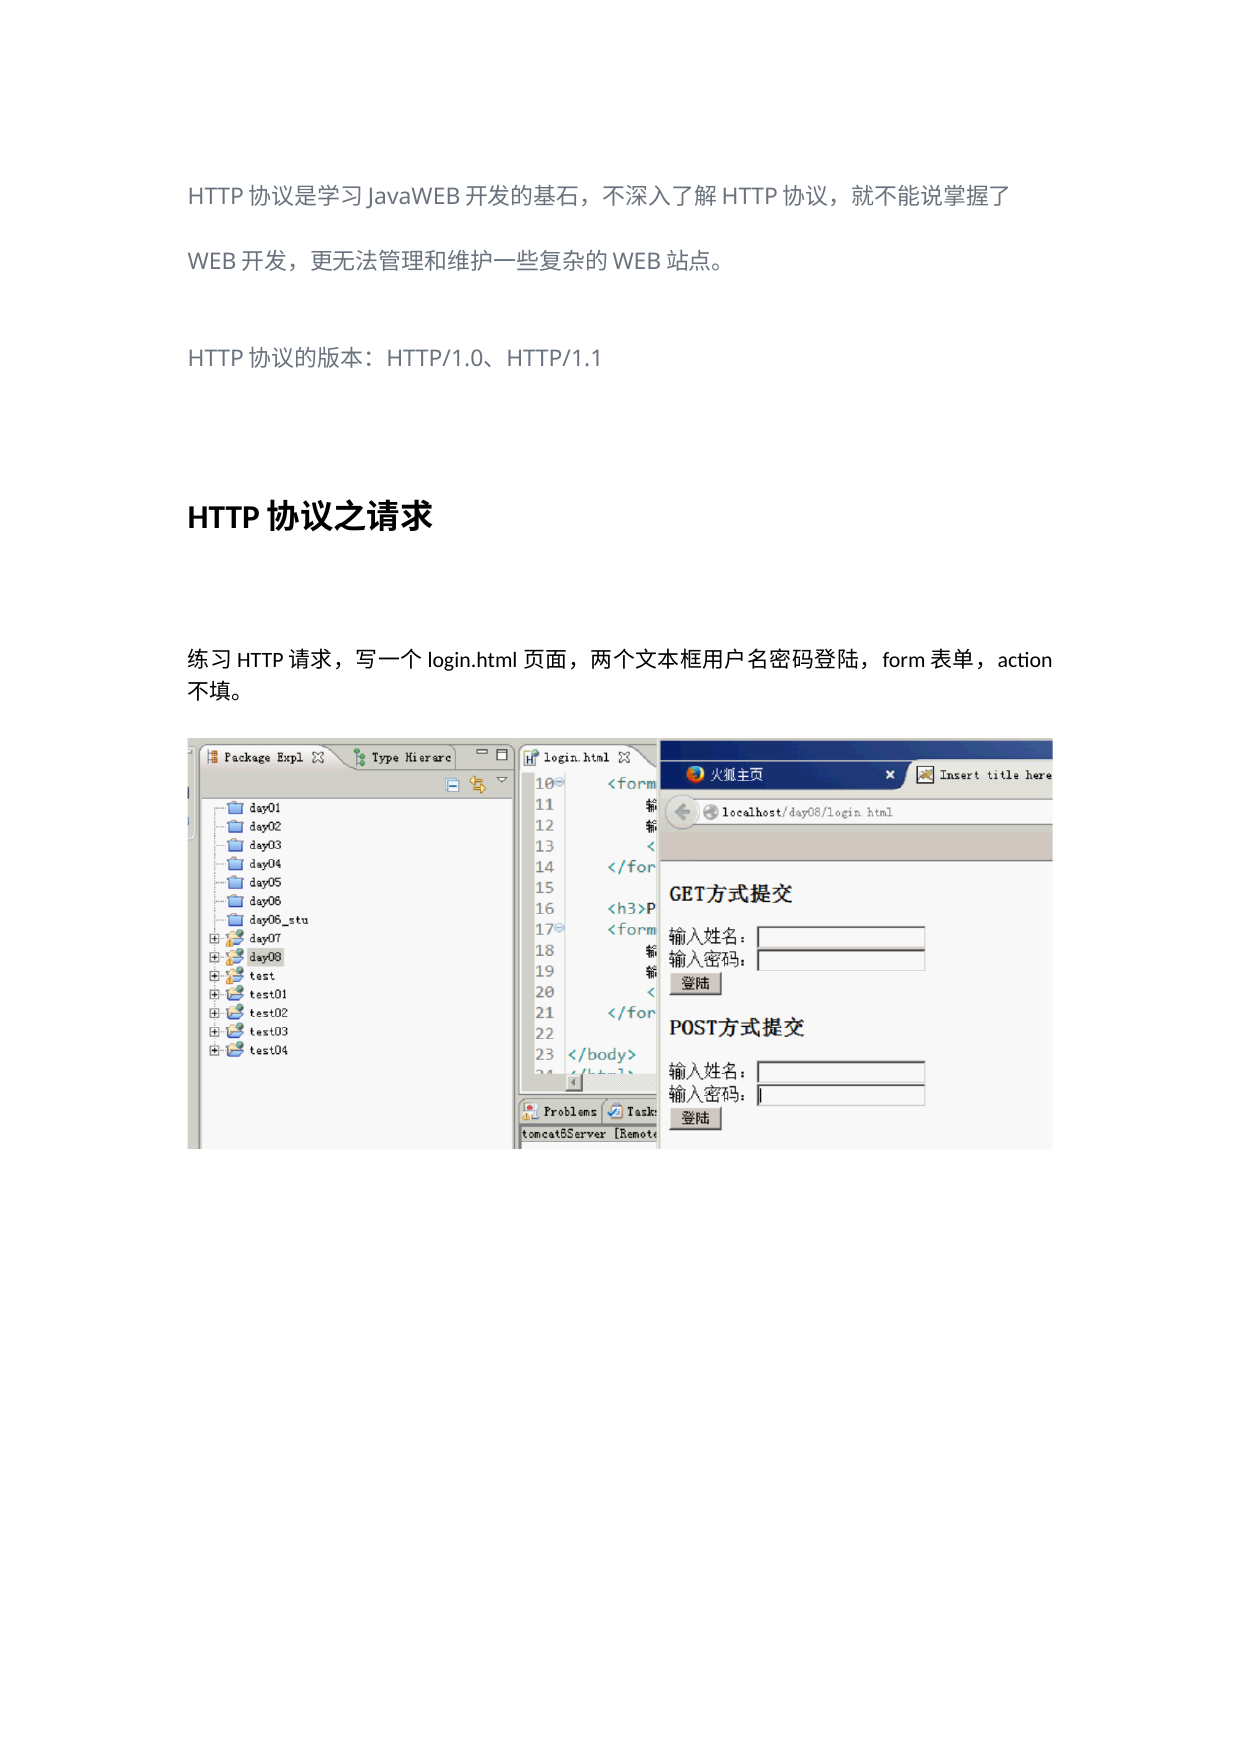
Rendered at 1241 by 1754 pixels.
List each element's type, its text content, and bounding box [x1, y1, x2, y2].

text 练习HTTP请求，写一个login.html 页面，两个文本框用户名密码登陆，form表单，action不填。 [187, 641, 1053, 706]
picture [187, 738, 1053, 1149]
subtitle HTTP协议之请求 [187, 482, 1053, 547]
text HTTP协议的版本：HTTP/1.0、HTTP/1.1 [187, 324, 1053, 389]
text HTTP协议是学习JavaWEB开发的基石，不深入了解HTTP协议，就不能说掌握了WEB开发，更无法管理和维护一些复杂的WEB站点。 [187, 162, 1053, 292]
